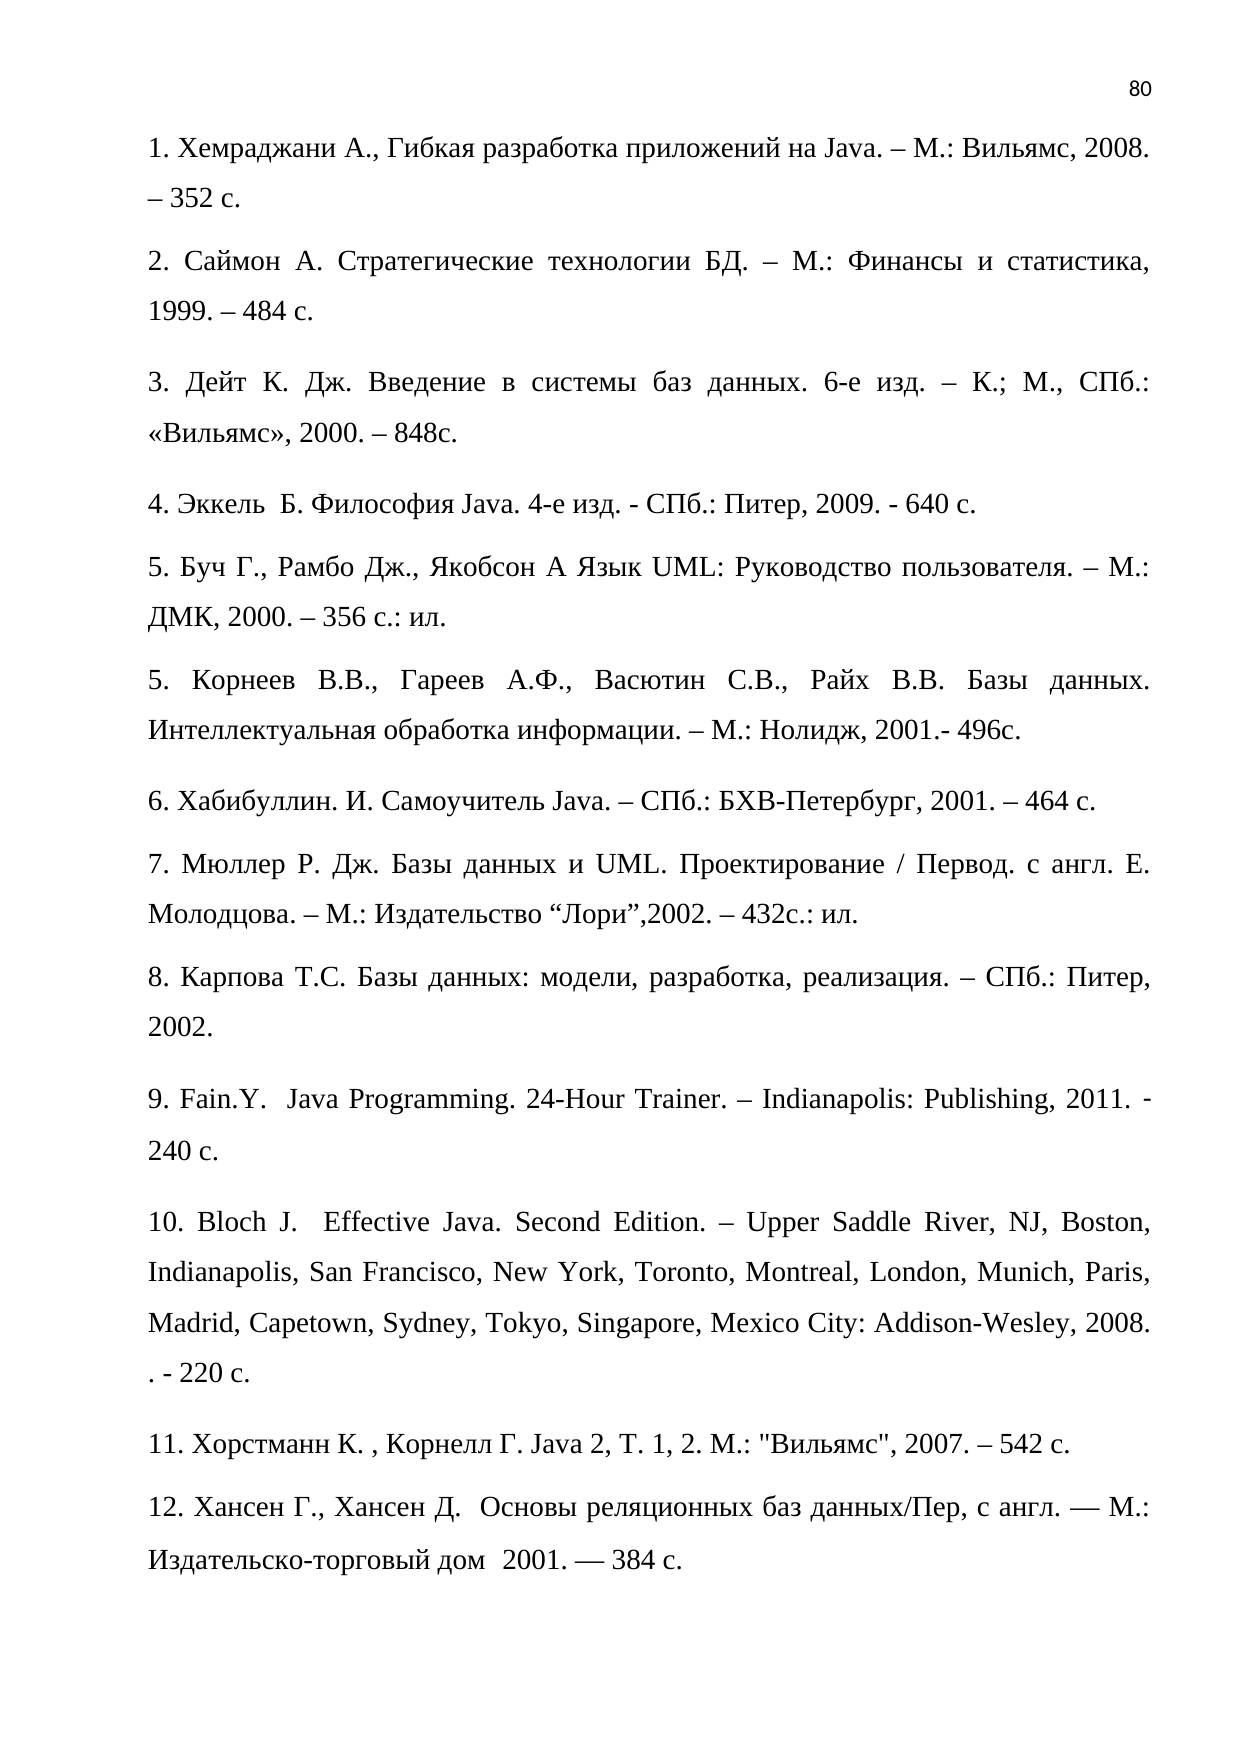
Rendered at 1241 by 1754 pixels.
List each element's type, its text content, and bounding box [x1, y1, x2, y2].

text 11. Хорстманн К. , Корнелл Г. Java 2, Т. 1, 2. М.: "Вильямс", 2007. – 542 с. [148, 1426, 1152, 1460]
text 6. Хабибуллин. И. Самоучитель Java. – СПб.: БХВ-Петербург, 2001. – 464 с. [148, 783, 1152, 817]
text 12. Хансен Г., Хансен Д. Основы реляционных баз данных/Пер, с англ. — М.: Издательско-торговый дом 2001. — 384 с. [148, 1489, 1152, 1575]
text 7. Мюллер Р. Дж. Базы данных и UML. Проектирование / Первод. с англ. Е. Молодцова. – М.: Издательство “Лори”,2002. – 432с.: ил. [148, 846, 1152, 930]
text 4. Эккель Б. Философия Java. 4-е изд. - СПб.: Питер, 2009. - 640 с. [148, 486, 1152, 519]
text 9. Fain.Y. Java Programming. 24-Hour Trainer. – Indianapolis: Publishing, 2011. - 240 с. [148, 1081, 1152, 1167]
text 5. Буч Г., Рамбо Дж., Якобсон А Язык UML: Руководство пользователя. – М.: ДМК, 2000. – 356 с.: ил. [148, 549, 1152, 632]
text 1. Хемраджани А., Гибкая разработка приложений на Java. – М.: Вильямс, 2008. – 352 с. [148, 130, 1152, 214]
text 3. Дейт К. Дж. Введение в системы баз данных. 6-е изд. – К.; М., СПб.: «Вильямс», 2000. – 848с. [148, 364, 1152, 448]
text 8. Карпова Т.С. Базы данных: модели, разработка, реализация. – СПб.: Питер, 2002. [148, 959, 1152, 1043]
text 2. Саймон А. Стратегические технологии БД. – М.: Финансы и статистика, 1999. – 484 с. [148, 243, 1152, 327]
text 10. Bloch J. Effective Java. Second Edition. – Upper Saddle River, NJ, Boston, Indianapolis, San Francisco, New York, Toronto, Montreal, London, Munich, Paris, Madrid, Capetown, Sydney, Tokyo, Singapore, Mexico City: Addison-Wesley, 2008. . - 220 с. [148, 1204, 1152, 1389]
text 5. Корнеев В.В., Гареев А.Ф., Васютин С.В., Райх В.В. Базы данных. Интеллектуальная обработка информации. – М.: Нолидж, 2001.- 496с. [148, 662, 1152, 746]
